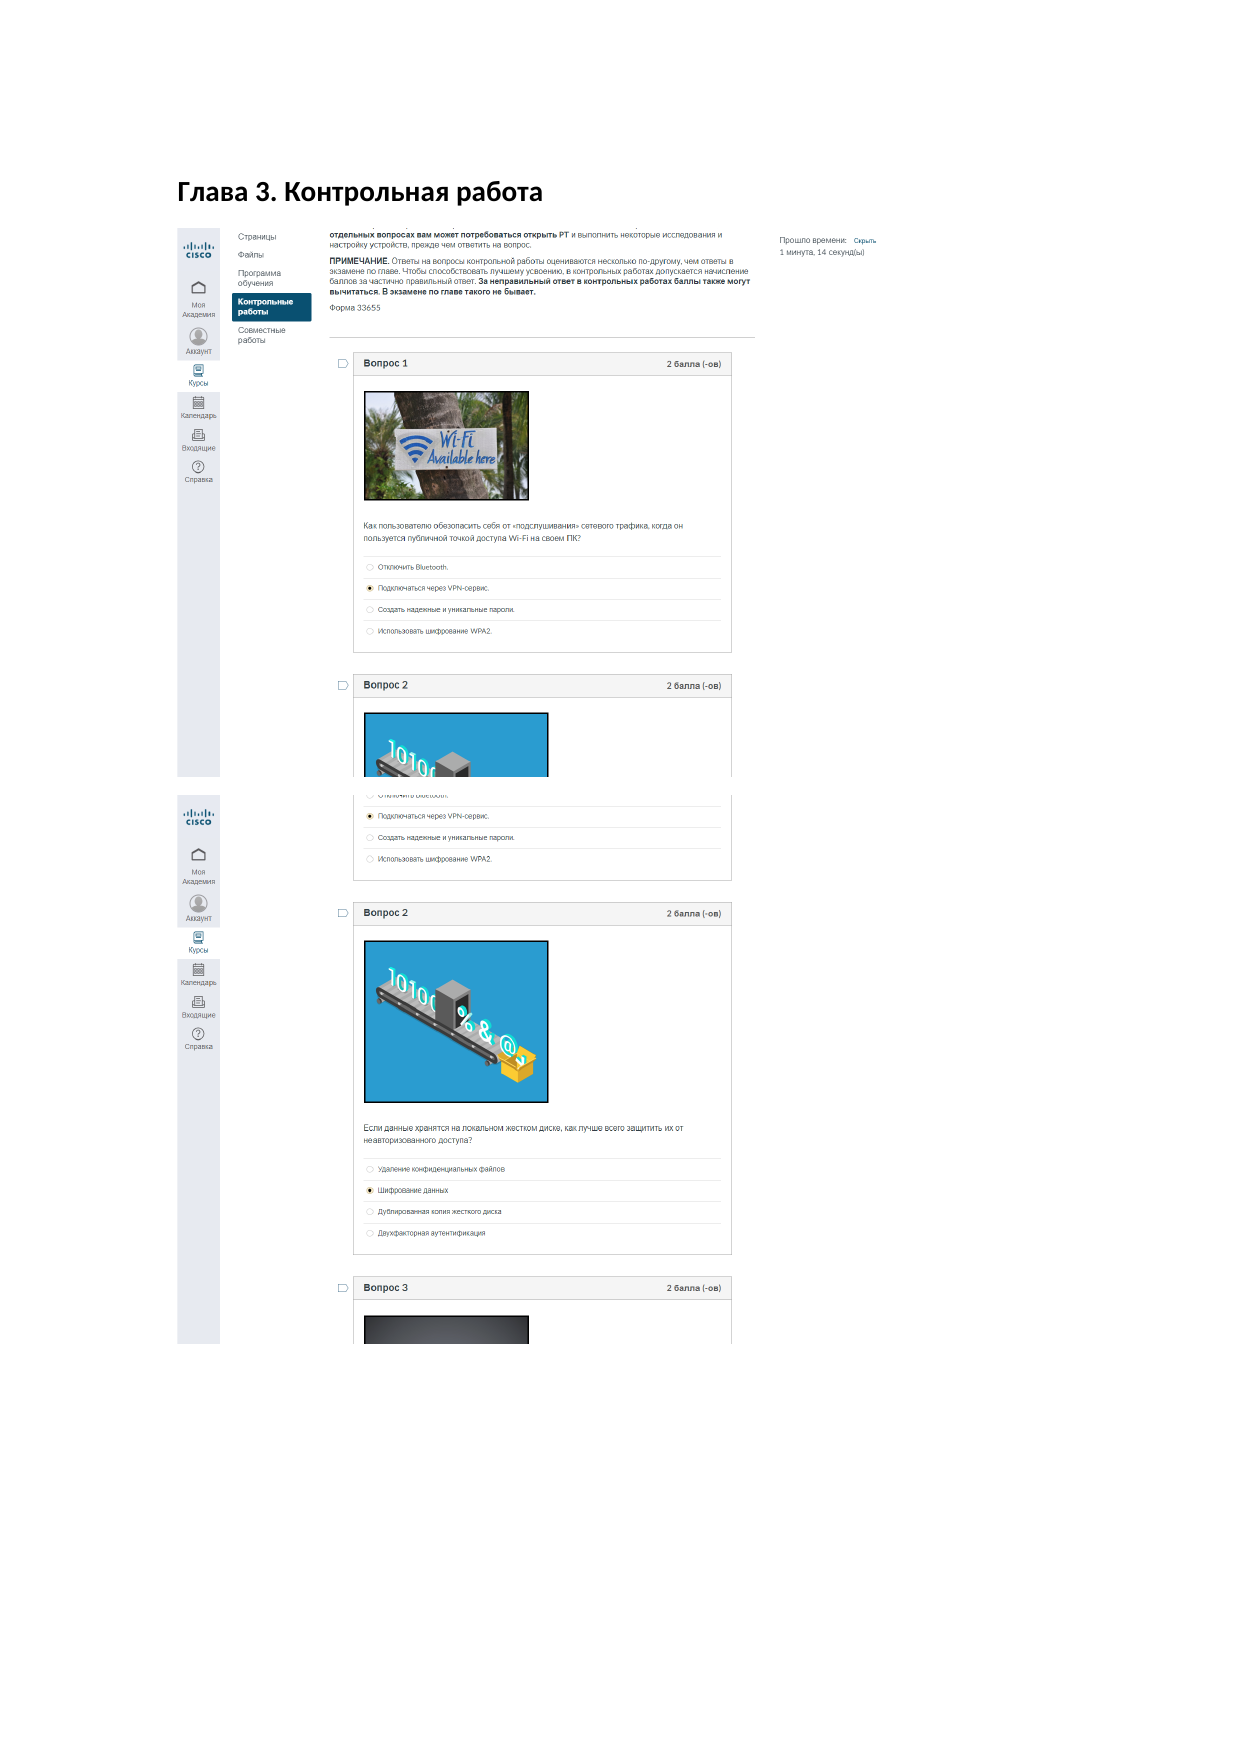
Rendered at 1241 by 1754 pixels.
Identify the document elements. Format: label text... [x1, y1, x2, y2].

text Глава 3. Контрольная работа [177, 173, 1152, 209]
picture [177, 795, 1152, 1344]
picture [177, 228, 1152, 777]
